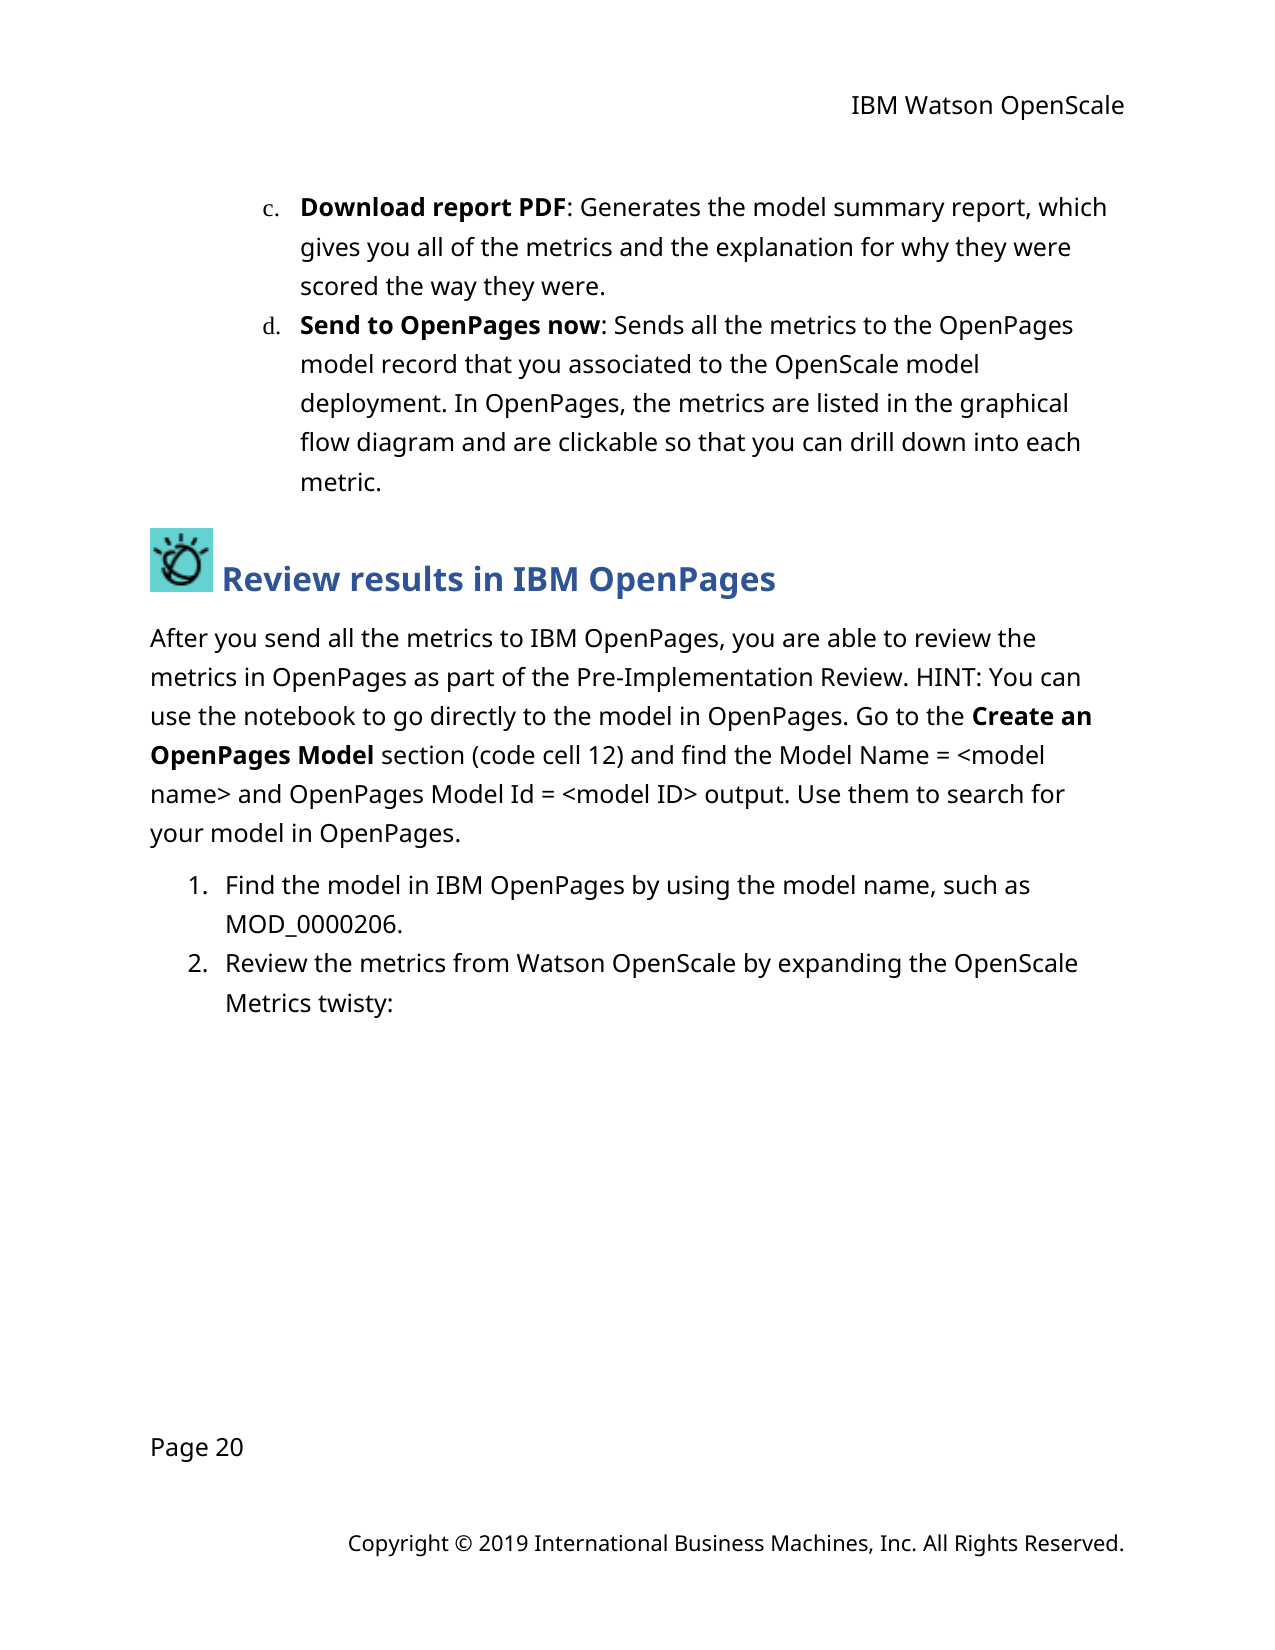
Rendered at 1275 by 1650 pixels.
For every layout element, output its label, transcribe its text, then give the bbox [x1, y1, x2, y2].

text After you send all the metrics to IBM OpenPages, you are able to review the metrics in OpenPages as part of the Pre-Implementation Review. HINT: You can use the notebook to go directly to the model in OpenPages. Go to the Create an OpenPages Model section (code cell 12) and find the Model Name = <model name> and OpenPages Model Id = <model ID> output. Use them to search for your model in OpenPages. [150, 620, 1125, 850]
list Review the metrics from Watson OpenScale by expanding the OpenScale Metrics twisty: [187, 946, 1125, 1019]
list Find the model in IBM OpenPages by using the model name, such as MOD_0000206. [187, 868, 1125, 941]
list Download report PDF: Generates the model summary report, which gives you all of the metrics and the explanation for why they were scored the way they were. [262, 190, 1125, 302]
subtitle Review results in IBM OpenPages [150, 528, 1125, 601]
picture [150, 528, 213, 592]
list Send to OpenPages now: Sends all the metrics to the OpenPages model record that you associated to the OpenScale model deployment. In OpenPages, the metrics are listed in the graphical flow diagram and are clickable so that you can drill down into each metric. [262, 307, 1125, 498]
